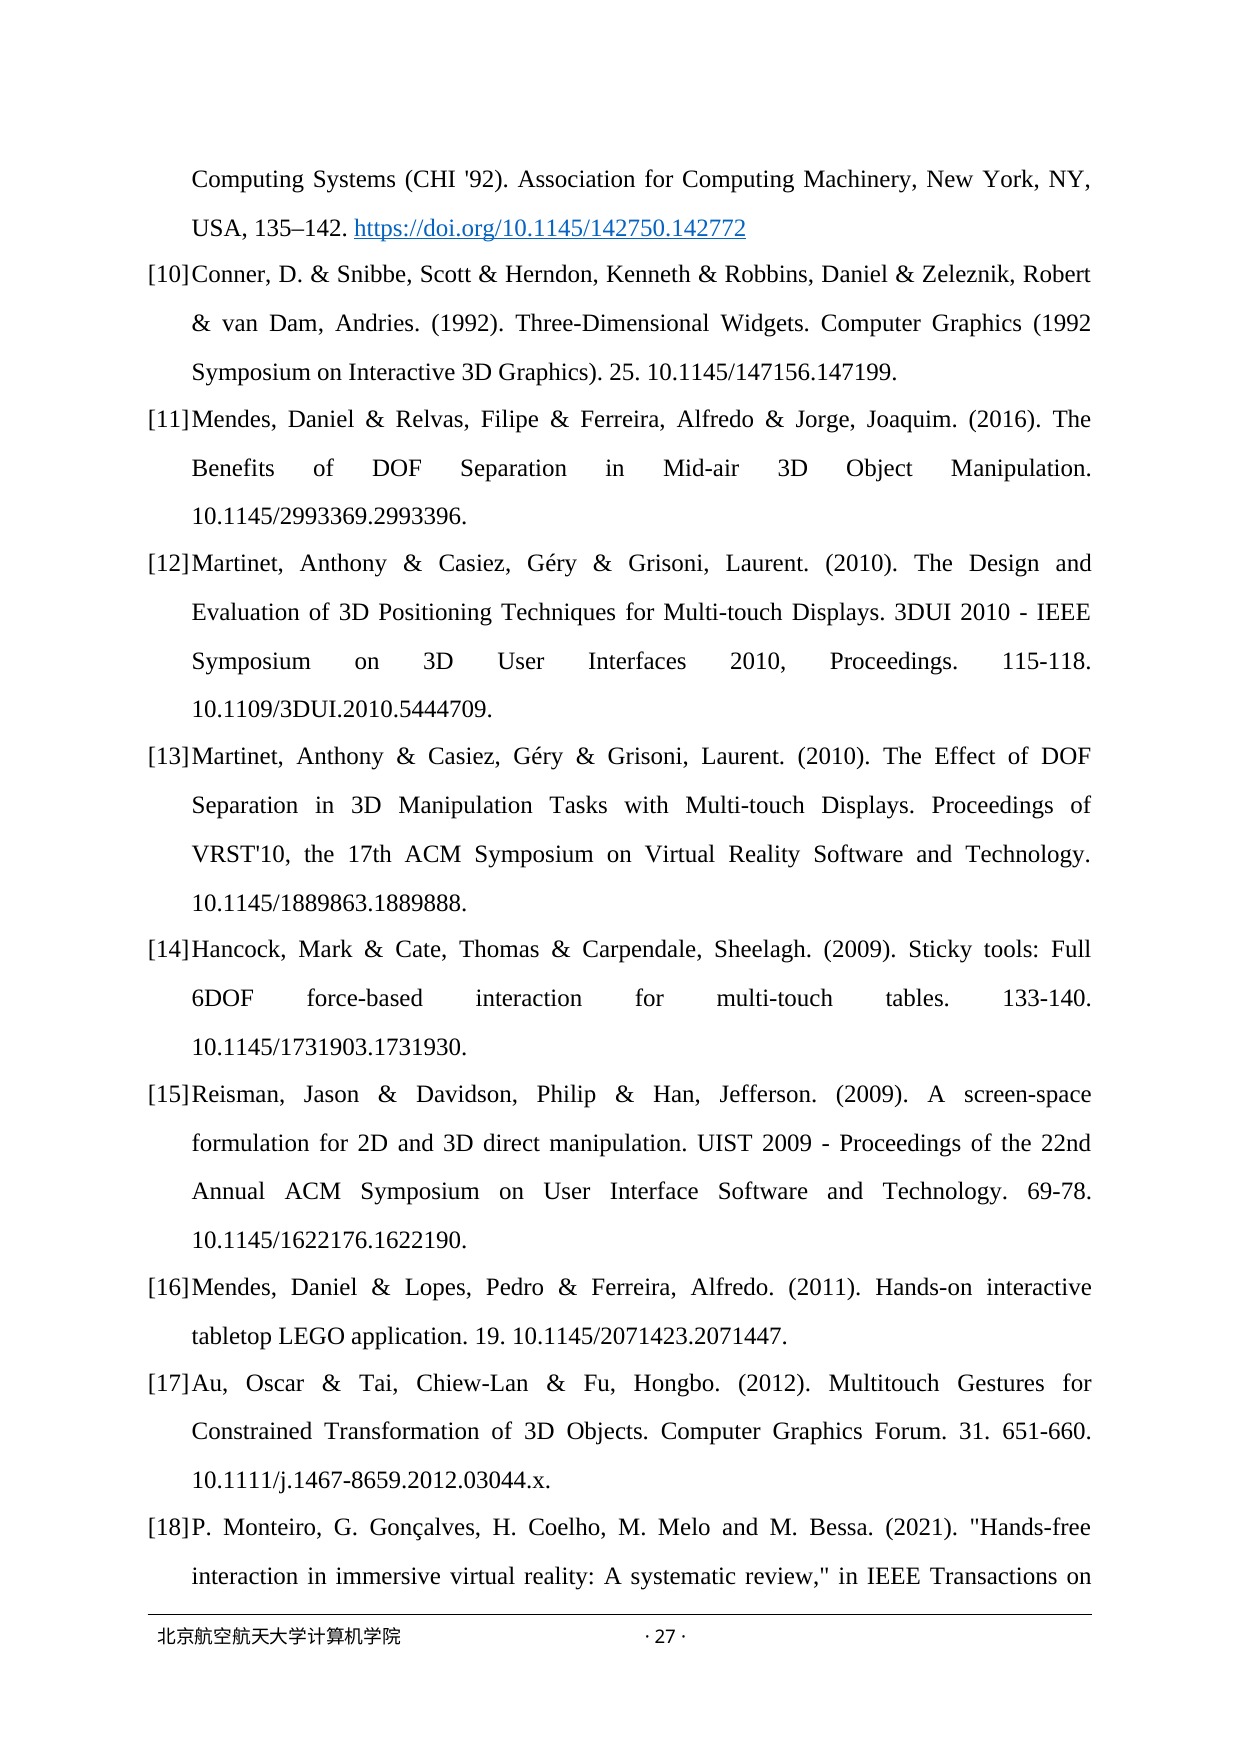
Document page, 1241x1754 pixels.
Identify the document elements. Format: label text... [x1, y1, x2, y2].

list Mendes, Daniel & Lopes, Pedro & Ferreira, Alfredo. (2011). Hands-on interactive tabletop LEGO application. 19. 10.1145/2071423.2071447. [148, 1270, 1092, 1351]
list Reisman, Jason & Davidson, Philip & Han, Jefferson. (2009). A screen-space formulation for 2D and 3D direct manipulation. UIST 2009 - Proceedings of the 22nd Annual ACM Symposium on User Interface Software and Technology. 69-78. 10.1145/1622176.1622190. [148, 1077, 1092, 1256]
list Martinet, Anthony & Casiez, Géry & Grisoni, Laurent. (2010). The Design and Evaluation of 3D Positioning Techniques for Multi-touch Displays. 3DUI 2010 - IEEE Symposium on 3D User Interfaces 2010, Proceedings. 115-118. 10.1109/3DUI.2010.5444709. [148, 546, 1092, 725]
list Hancock, Mark & Cate, Thomas & Carpendale, Sheelagh. (2009). Sticky tools: Full 6DOF force-based interaction for multi-touch tables. 133-140. 10.1145/1731903.1731930. [148, 933, 1092, 1063]
list Au, Oscar & Tai, Chiew-Lan & Fu, Hongbo. (2012). Multitouch Gestures for Constrained Transformation of 3D Objects. Computer Graphics Forum. 31. 651-660. 10.1111/j.1467-8659.2012.03044.x. [148, 1366, 1092, 1496]
list Martinet, Anthony & Casiez, Géry & Grisoni, Laurent. (2010). The Effect of DOF Separation in 3D Manipulation Tasks with Multi-touch Displays. Proceedings of VRST'10, the 17th ACM Symposium on Virtual Reality Software and Technology. 10.1145/1889863.1889888. [148, 739, 1092, 918]
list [148, 1510, 1092, 1591]
list Mendes, Daniel & Relvas, Filipe & Ferreira, Alfredo & Jorge, Joaquim. (2016). The Benefits of DOF Separation in Mid-air 3D Object Manipulation. 10.1145/2993369.2993396. [148, 402, 1092, 532]
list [148, 162, 1092, 243]
list Conner, D. & Snibbe, Scott & Herndon, Kenneth & Robbins, Daniel & Zeleznik, Robert & van Dam, Andries. (1992). Three-Dimensional Widgets. Computer Graphics (1992 Symposium on Interactive 3D Graphics). 25. 10.1145/147156.147199. [148, 258, 1092, 388]
